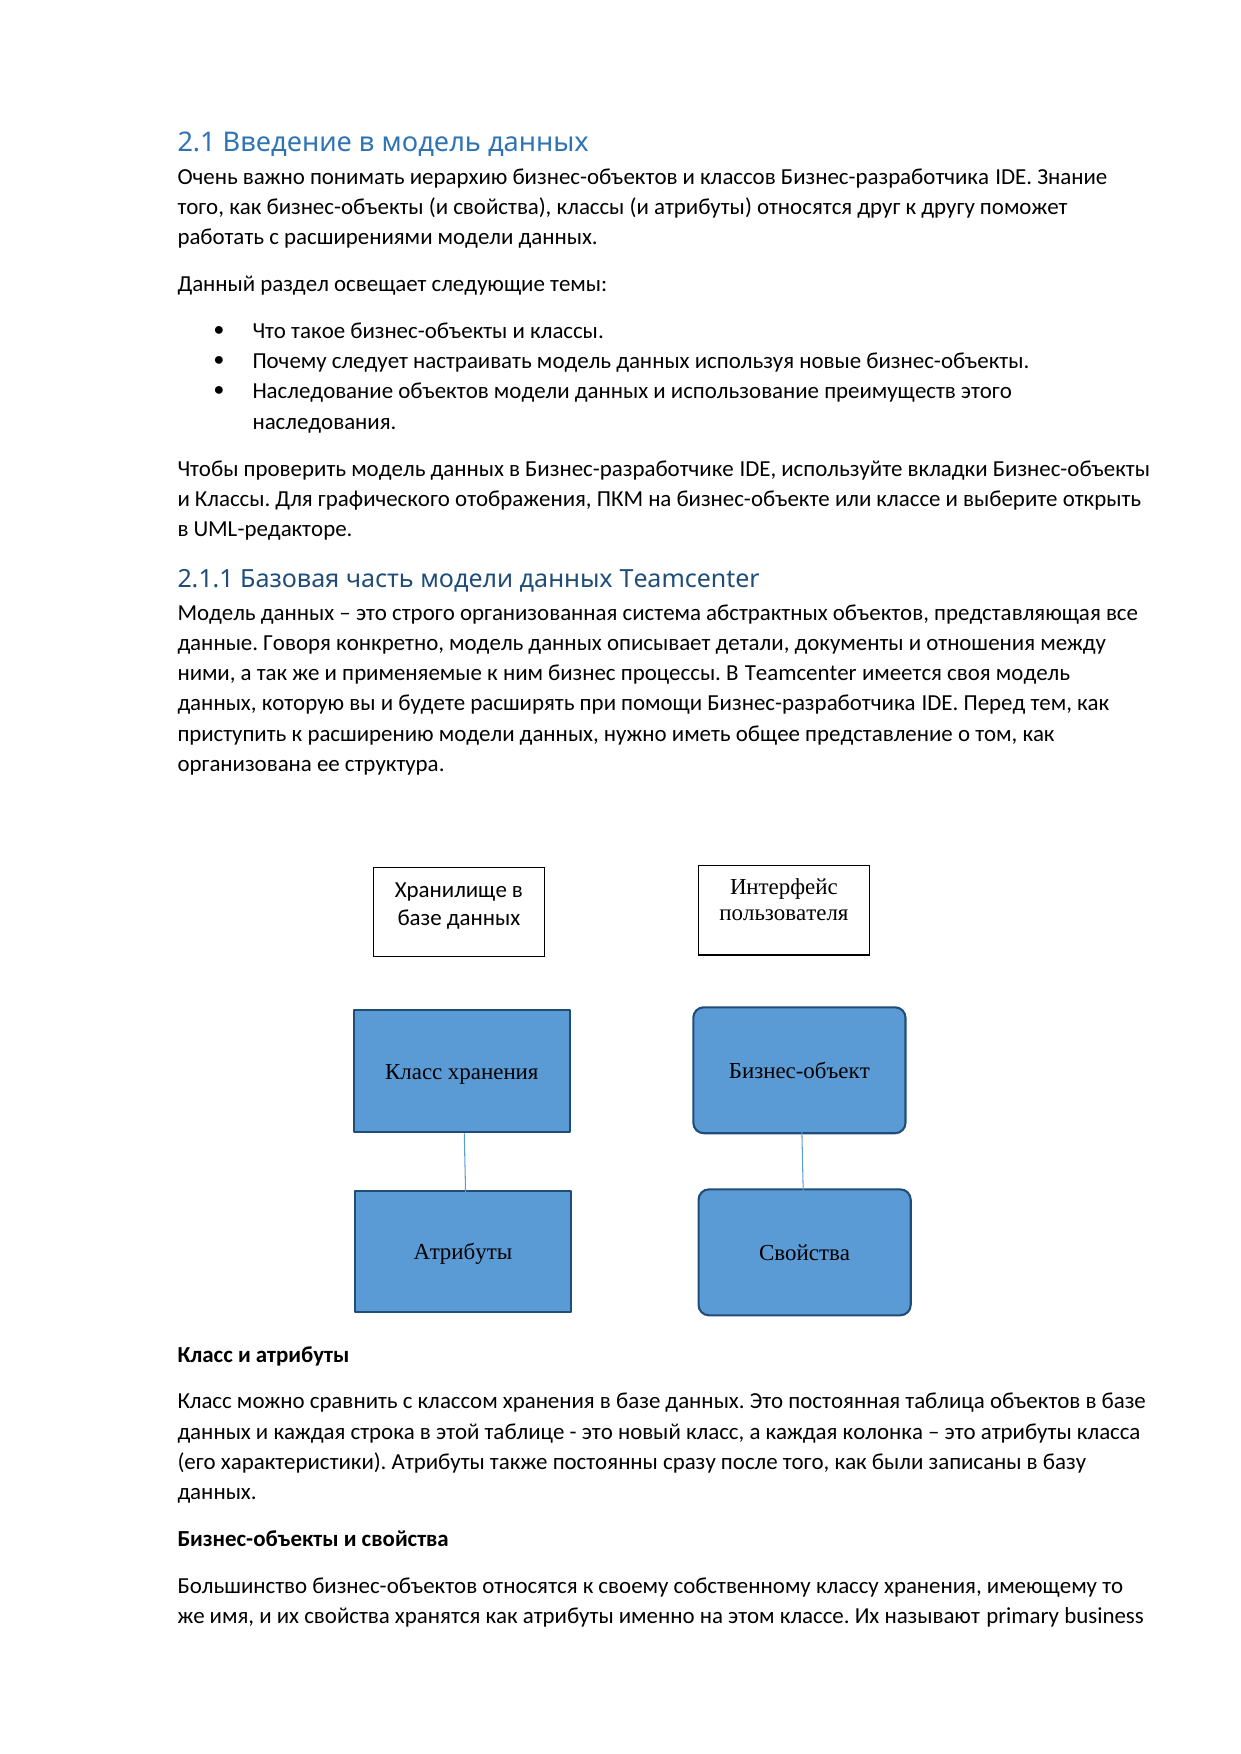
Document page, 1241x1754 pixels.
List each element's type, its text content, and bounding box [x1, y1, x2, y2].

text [177, 1571, 1152, 1629]
text Очень важно понимать иерархию бизнес-объектов и классов Бизнес-разработчика IDE. Знание того, как бизнес-объекты (и свойства), классы (и атрибуты) относятся друг к другу поможет работать с расширениями модели данных. [177, 162, 1152, 251]
subtitle 2.1 Введение в модель данных [177, 122, 1152, 159]
text Данный раздел освещает следующие темы: [177, 269, 1152, 297]
subtitle 2.1.1 Базовая часть модели данных Teamcenter [177, 561, 1152, 595]
list Наследование объектов модели данных и использование преимуществ этого наследования. [215, 377, 1152, 435]
text Чтобы проверить модель данных в Бизнес-разработчике IDE, используйте вкладки Бизнес-объекты и Классы. Для графического отображения, ПКМ на бизнес-объекте или классе и выберите открыть в UML-редакторе. [177, 454, 1152, 542]
text Бизнес-объекты и свойства [177, 1524, 1152, 1552]
text Модель данных – это строго организованная система абстрактных объектов, представляющая все данные. Говоря конкретно, модель данных описывает детали, документы и отношения между ними, а так же и применяемые к ним бизнес процессы. В Teamcenter имеется своя модель данных, которую вы и будете расширять при помощи Бизнес-разработчика IDE. Перед тем, как приступить к расширению модели данных, нужно иметь общее представление о том, как организована ее структура. [177, 598, 1152, 777]
list Почему следует настраивать модель данных используя новые бизнес-объекты. [215, 346, 1152, 374]
text Класс и атрибуты [177, 1340, 1152, 1368]
text Класс можно сравнить с классом хранения в базе данных. Это постоянная таблица объектов в базе данных и каждая строка в этой таблице - это новый класс, а каждая колонка – это атрибуты класса (его характеристики). Атрибуты также постоянны сразу после того, как были записаны в базу данных. [177, 1387, 1152, 1505]
list Что такое бизнес-объекты и классы. [215, 316, 1152, 344]
